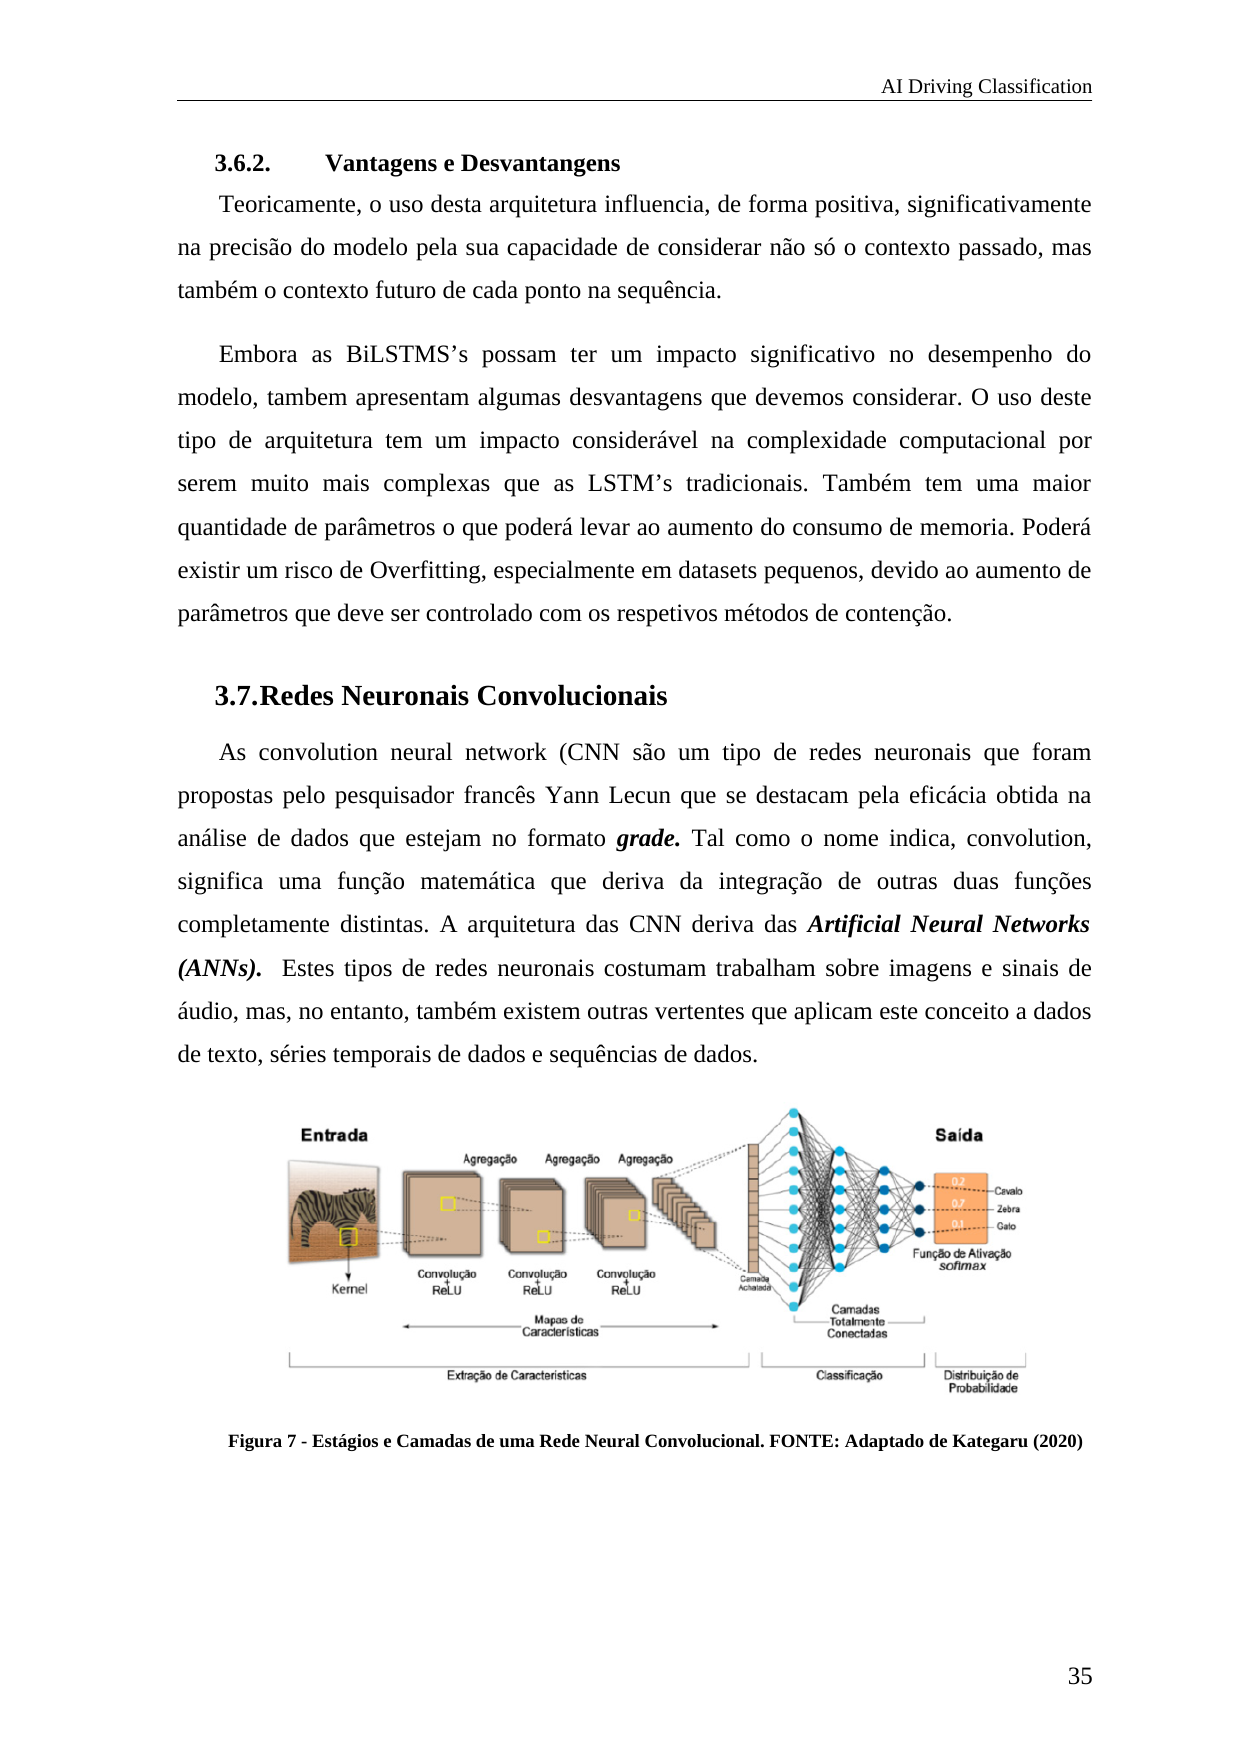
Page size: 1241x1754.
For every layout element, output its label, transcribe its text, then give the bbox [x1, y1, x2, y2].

picture [277, 1102, 1034, 1395]
text Figura 7 - Estágios e Camadas de uma Rede Neural Convolucional. FONTE: Adaptado de Kategaru (2020) [177, 1430, 1092, 1452]
subtitle Redes Neuronais Convolucionais [214, 678, 1092, 712]
text As convolution neural network (CNN são um tipo de redes neuronais que foram propostas pelo pesquisador francês Yann Lecun que se destacam pela eficácia obtida na análise de dados que estejam no formato grade. Tal como o nome indica, convolution, significa uma função matemática que deriva da integração de outras duas funções completamente distintas. A arquitetura das CNN deriva das Artificial Neural Networks (ANNs). Estes tipos de redes neuronais costumam trabalham sobre imagens e sinais de áudio, mas, no entanto, também existem outras vertentes que aplicam este conceito a dados de texto, séries temporais de dados e sequências de dados. [177, 737, 1092, 1068]
text Teoricamente, o uso desta arquitetura influencia, de forma positiva, significativamente na precisão do modelo pela sua capacidade de considerar não só o contexto passado, mas também o contexto futuro de cada ponto na sequência. [177, 189, 1092, 304]
text Embora as BiLSTMS’s possam ter um impacto significativo no desempenho do modelo, tambem apresentam algumas desvantagens que devemos considerar. O uso deste tipo de arquitetura tem um impacto considerável na complexidade computacional por serem muito mais complexas que as LSTM’s tradicionais. Também tem uma maior quantidade de parâmetros o que poderá levar ao aumento do consumo de memoria. Poderá existir um risco de Overfitting, especialmente em datasets pequenos, devido ao aumento de parâmetros que deve ser controlado com os respetivos métodos de contenção. [177, 339, 1092, 627]
subtitle Vantagens e Desvantangens [214, 148, 1092, 176]
